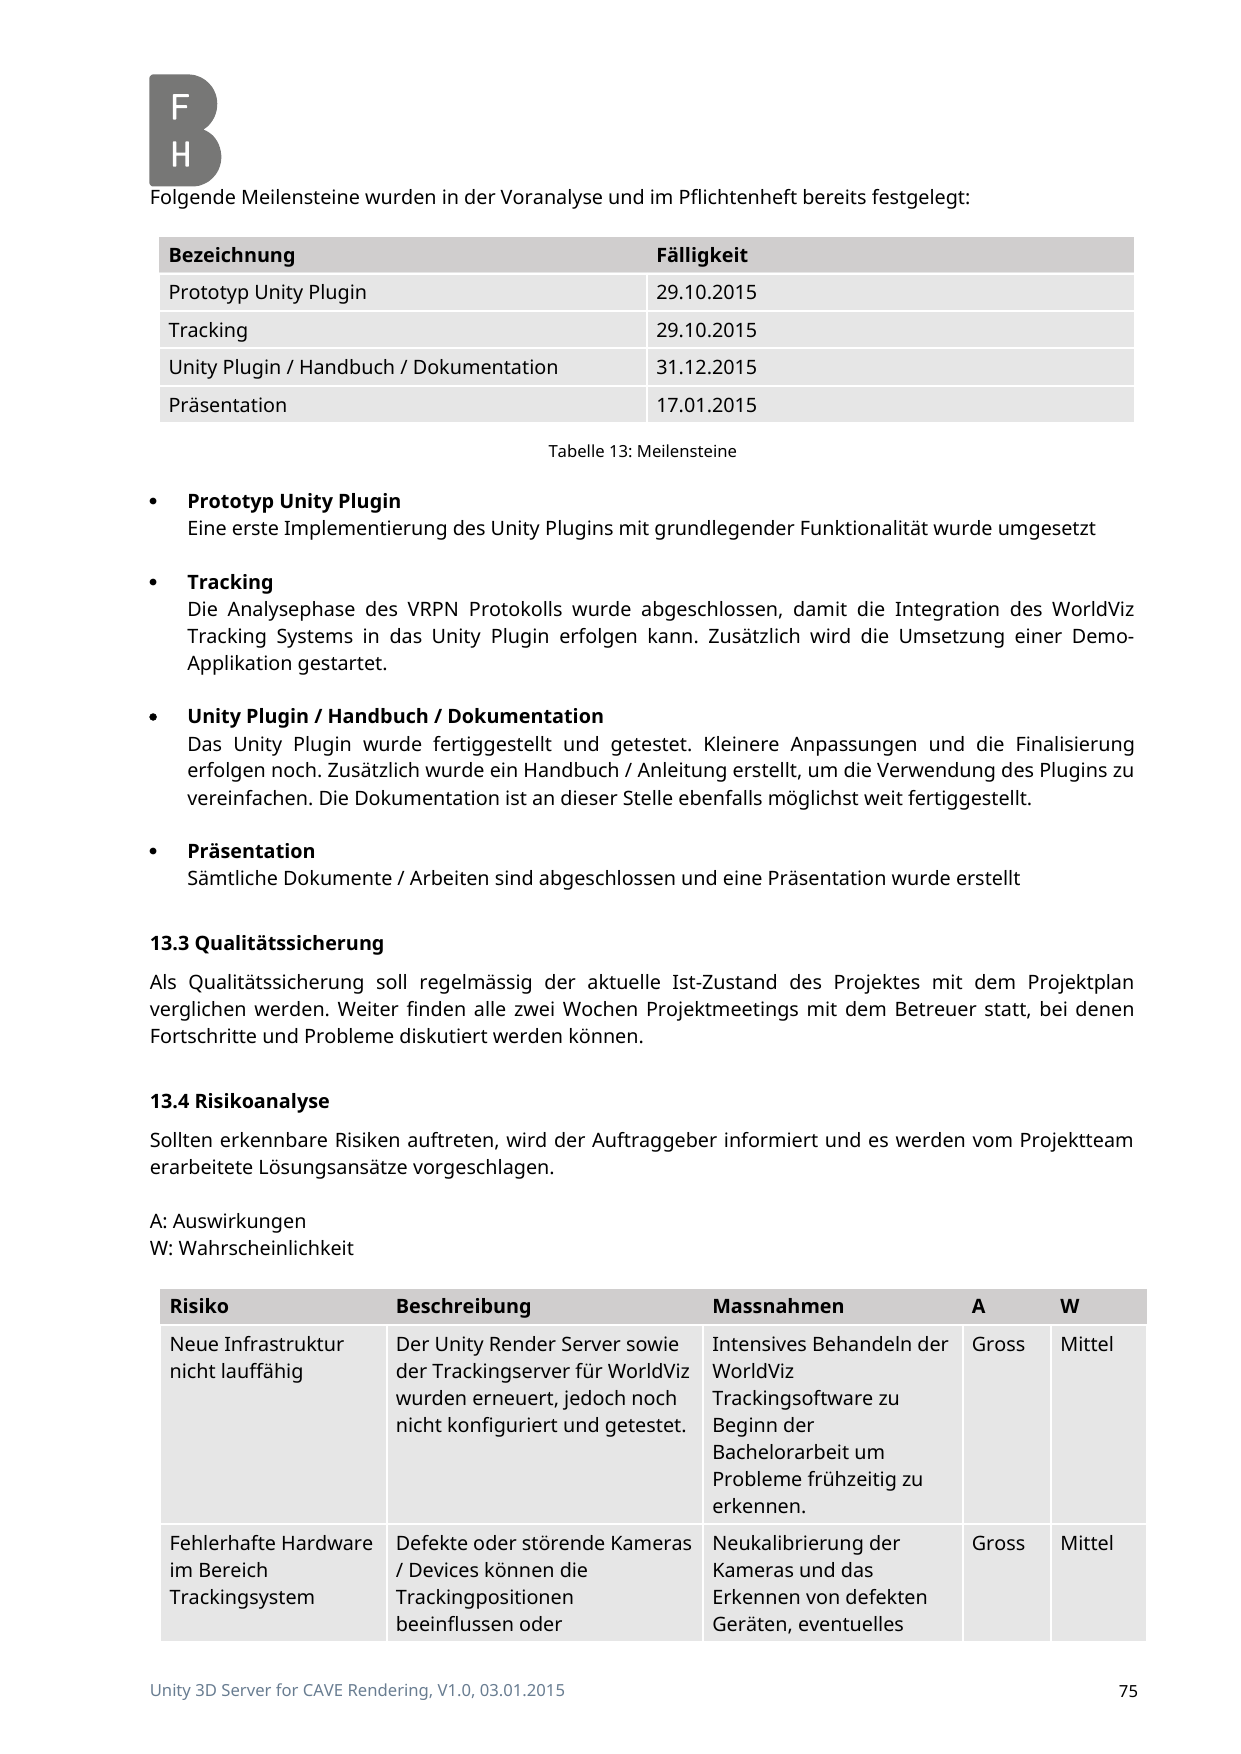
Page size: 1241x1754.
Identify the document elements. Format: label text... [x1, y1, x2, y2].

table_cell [704, 1525, 962, 1641]
text Tabelle 13: Meilensteine [149, 437, 1136, 462]
table_header Risiko [160, 1289, 387, 1324]
list Sämtliche Dokumente / Arbeiten sind abgeschlossen und eine Präsentation wurde erstellt [187, 865, 1136, 892]
text Folgende Meilensteine wurden in der Voranalyse und im Pflichtenheft bereits festgelegt: [149, 183, 1136, 210]
table_cell Prototyp Unity Plugin [160, 275, 646, 310]
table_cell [161, 1525, 386, 1641]
text W: Wahrscheinlichkeit [149, 1234, 1136, 1261]
list Eine erste Implementierung des Unity Plugins mit grundlegender Funktionalität wurde umgesetzt [187, 514, 1136, 541]
table_cell 31.12.2015 [648, 349, 1134, 384]
table_header A [963, 1289, 1051, 1324]
list Tracking [149, 568, 1136, 595]
table_cell Intensives Behandeln der WorldViz Trackingsoftware zu Beginn der Bachelorarbeit um Probleme frühzeitig zu erkennen. [704, 1326, 962, 1523]
table_cell Mittel [1052, 1525, 1146, 1641]
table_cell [388, 1525, 702, 1641]
table_header Beschreibung [387, 1289, 703, 1324]
text Sollten erkennbare Risiken auftreten, wird der Auftraggeber informiert und es werden vom Projektteam erarbeitete Lösungsansätze vorgeschlagen. [149, 1127, 1136, 1181]
list Prototyp Unity Plugin [149, 487, 1136, 514]
table_cell Neue Infrastruktur nicht lauffähig [161, 1326, 386, 1523]
list Unity Plugin / Handbuch / Dokumentation [149, 703, 1136, 730]
table_cell 29.10.2015 [648, 312, 1134, 347]
table_cell Tracking [160, 312, 646, 347]
table_cell Präsentation [160, 387, 646, 422]
table_header Bezeichnung [159, 237, 647, 272]
table_header Fälligkeit [647, 237, 1134, 272]
subtitle Risikoanalyse [149, 1087, 1136, 1114]
table_header W [1051, 1289, 1147, 1324]
text A: Auswirkungen [149, 1207, 1136, 1234]
list Das Unity Plugin wurde fertiggestellt und getestet. Kleinere Anpassungen und die Finalisierung erfolgen noch. Zusätzlich wurde ein Handbuch / Anleitung erstellt, um die Verwendung des Plugins zu vereinfachen. Die Dokumentation ist an dieser Stelle ebenfalls möglichst weit fertiggestellt. [187, 730, 1136, 811]
text Als Qualitätssicherung soll regelmässig der aktuelle Ist-Zustand des Projektes mit dem Projektplan verglichen werden. Weiter finden alle zwei Wochen Projektmeetings mit dem Betreuer statt, bei denen Fortschritte und Probleme diskutiert werden können. [149, 969, 1136, 1049]
table_cell Der Unity Render Server sowie der Trackingserver für WorldViz wurden erneuert, jedoch noch nicht konfiguriert und getestet. [388, 1326, 702, 1523]
table_header Massnahmen [703, 1289, 963, 1324]
list Die Analysephase des VRPN Protokolls wurde abgeschlossen, damit die Integration des WorldViz Tracking Systems in das Unity Plugin erfolgen kann. Zusätzlich wird die Umsetzung einer Demo-Applikation gestartet. [187, 595, 1136, 676]
subtitle Qualitätssicherung [149, 929, 1136, 956]
table_cell Unity Plugin / Handbuch / Dokumentation [160, 349, 646, 384]
table_cell 17.01.2015 [648, 387, 1134, 422]
list Präsentation [149, 838, 1136, 865]
table_cell 29.10.2015 [648, 275, 1134, 310]
table_cell Gross [964, 1525, 1050, 1641]
table_cell Gross [964, 1326, 1050, 1523]
table_cell Mittel [1052, 1326, 1146, 1523]
